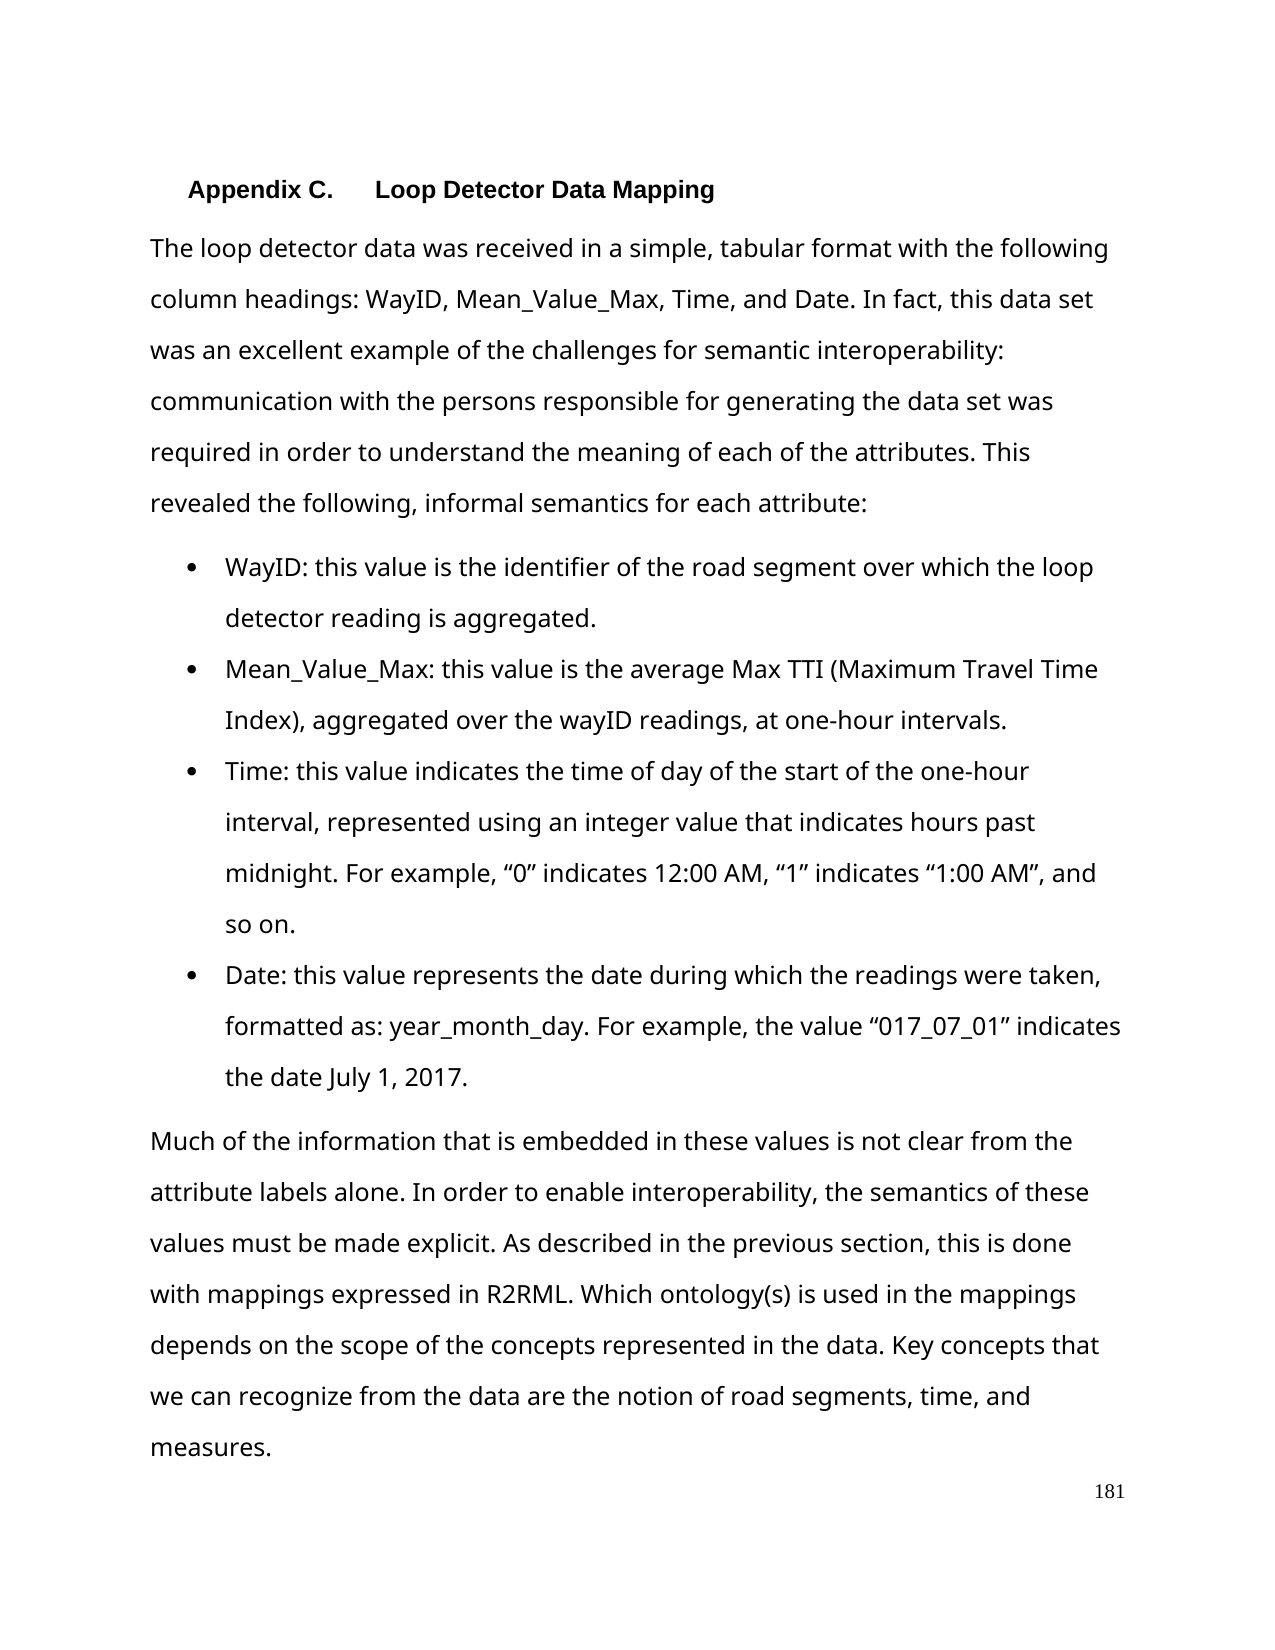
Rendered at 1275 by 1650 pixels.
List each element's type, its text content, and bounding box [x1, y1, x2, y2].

list Date: this value represents the date during which the readings were taken, formatted as: year_month_day. For example, the value “017_07_01” indicates the date July 1, 2017. [187, 958, 1125, 1094]
text Much of the information that is embedded in these values is not clear from the attribute labels alone. In order to enable interoperability, the semantics of these values must be made explicit. As described in the previous section, this is done with mappings expressed in R2RML. Which ontology(s) is used in the mappings depends on the scope of the concepts represented in the data. Key concepts that we can recognize from the data are the notion of road segments, time, and measures. [150, 1123, 1125, 1464]
text The loop detector data was received in a simple, tabular format with the following column headings: WayID, Mean_Value_Max, Time, and Date. In fact, this data set was an excellent example of the challenges for semantic interoperability: communication with the persons responsible for generating the data set was required in order to understand the meaning of each of the attributes. This revealed the following, informal semantics for each attribute: [150, 231, 1125, 520]
list Time: this value indicates the time of day of the start of the one-hour interval, represented using an integer value that indicates hours past midnight. For example, “0” indicates 12:00 AM, “1” indicates “1:00 AM”, and so on. [187, 753, 1125, 941]
list WayID: this value is the identifier of the road segment over which the loop detector reading is aggregated. [187, 549, 1125, 634]
list Mean_Value_Max: this value is the average Max TTI (Maximum Travel Time Index), aggregated over the wayID readings, at one-hour intervals. [187, 651, 1125, 737]
subtitle Loop Detector Data Mapping [187, 175, 1125, 204]
